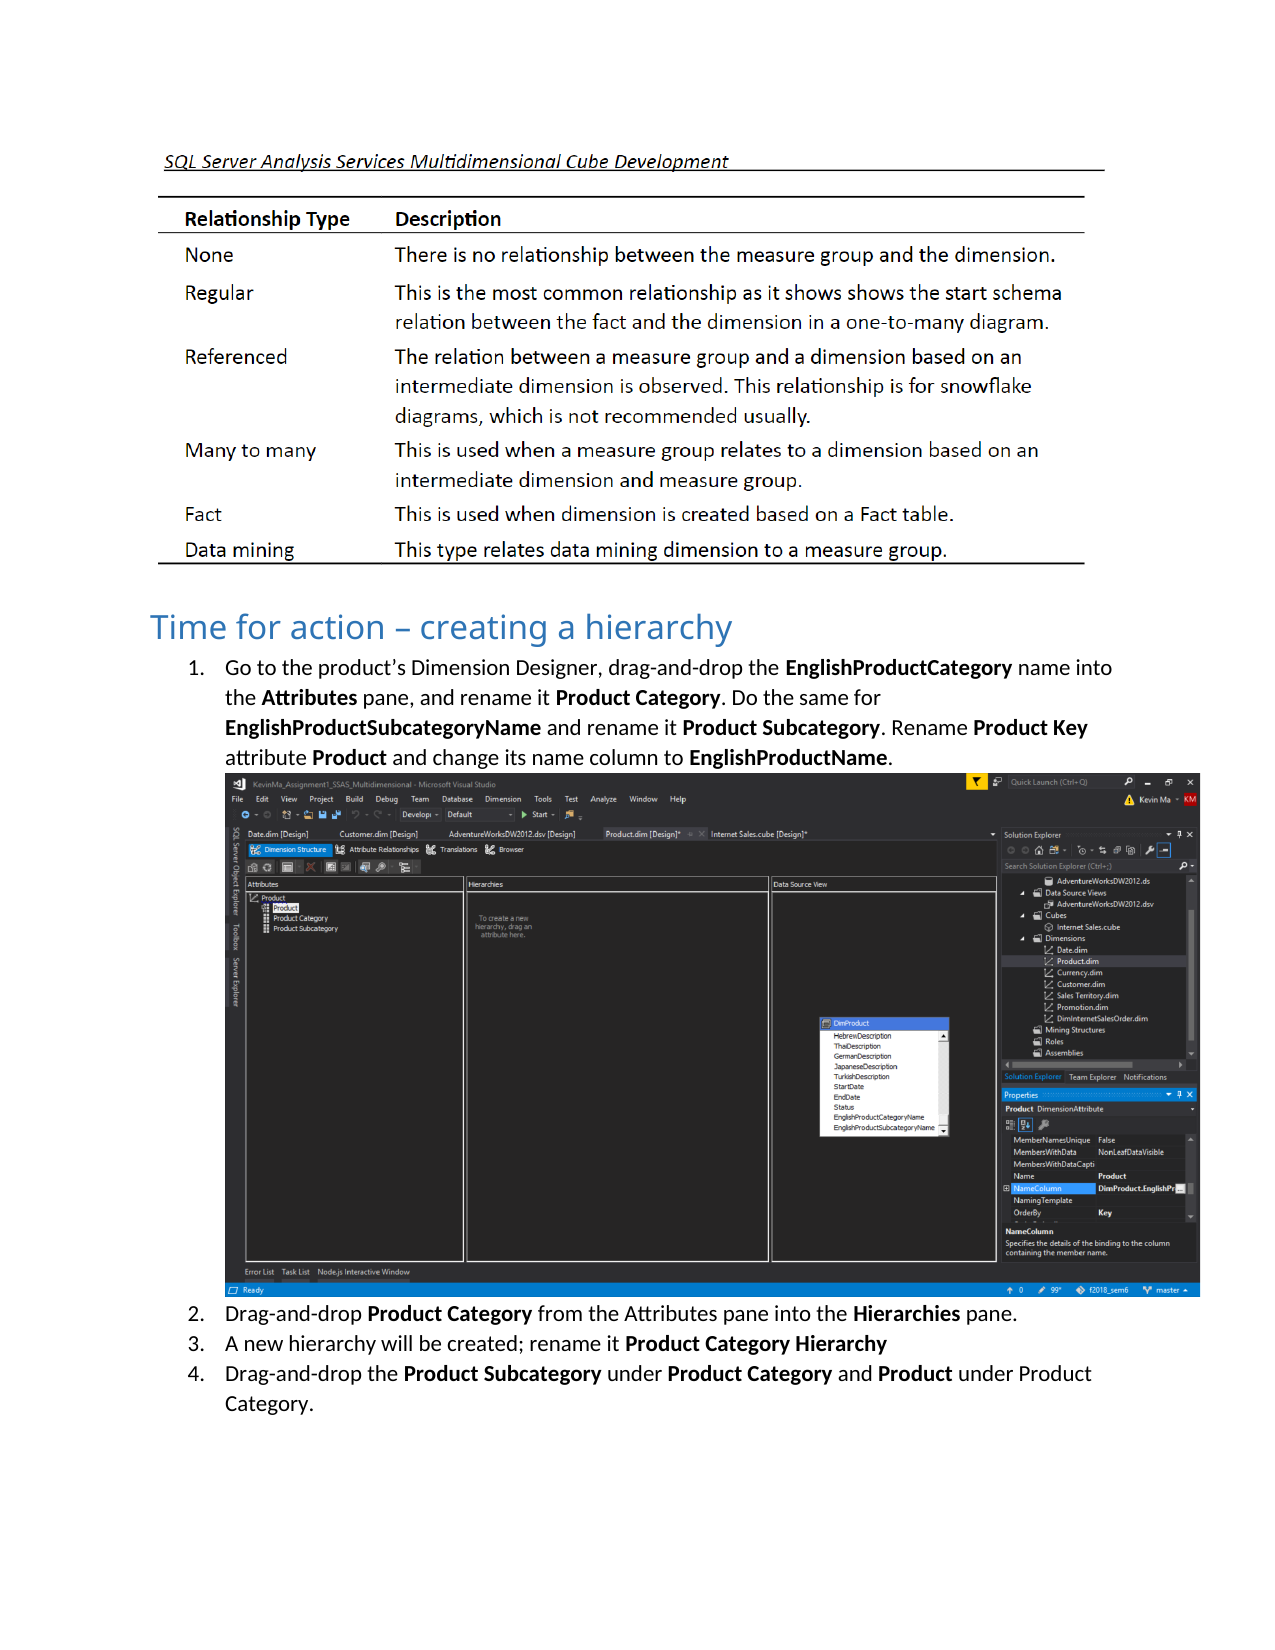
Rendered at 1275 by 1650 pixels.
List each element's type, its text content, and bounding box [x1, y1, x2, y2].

list Drag-and-drop Product Category from the Attributes pane into the Hierarchies pane. [187, 1299, 1125, 1327]
subtitle Time for action – creating a hierarchy [150, 604, 1125, 649]
picture [150, 150, 1125, 577]
picture [225, 773, 1200, 1297]
list Drag-and-drop the Product Subcategory under Product Category and Product under Product Category. [187, 1359, 1125, 1417]
list Go to the product’s Dimension Designer, drag-and-drop the EnglishProductCategory name into the Attributes pane, and rename it Product Category. Do the same for EnglishProductSubcategoryName and rename it Product Subcategory. Rename Product Key attribute Product and change its name column to EnglishProductName. [187, 653, 1125, 771]
list A new hierarchy will be created; rename it Product Category Hierarchy [187, 1329, 1125, 1357]
